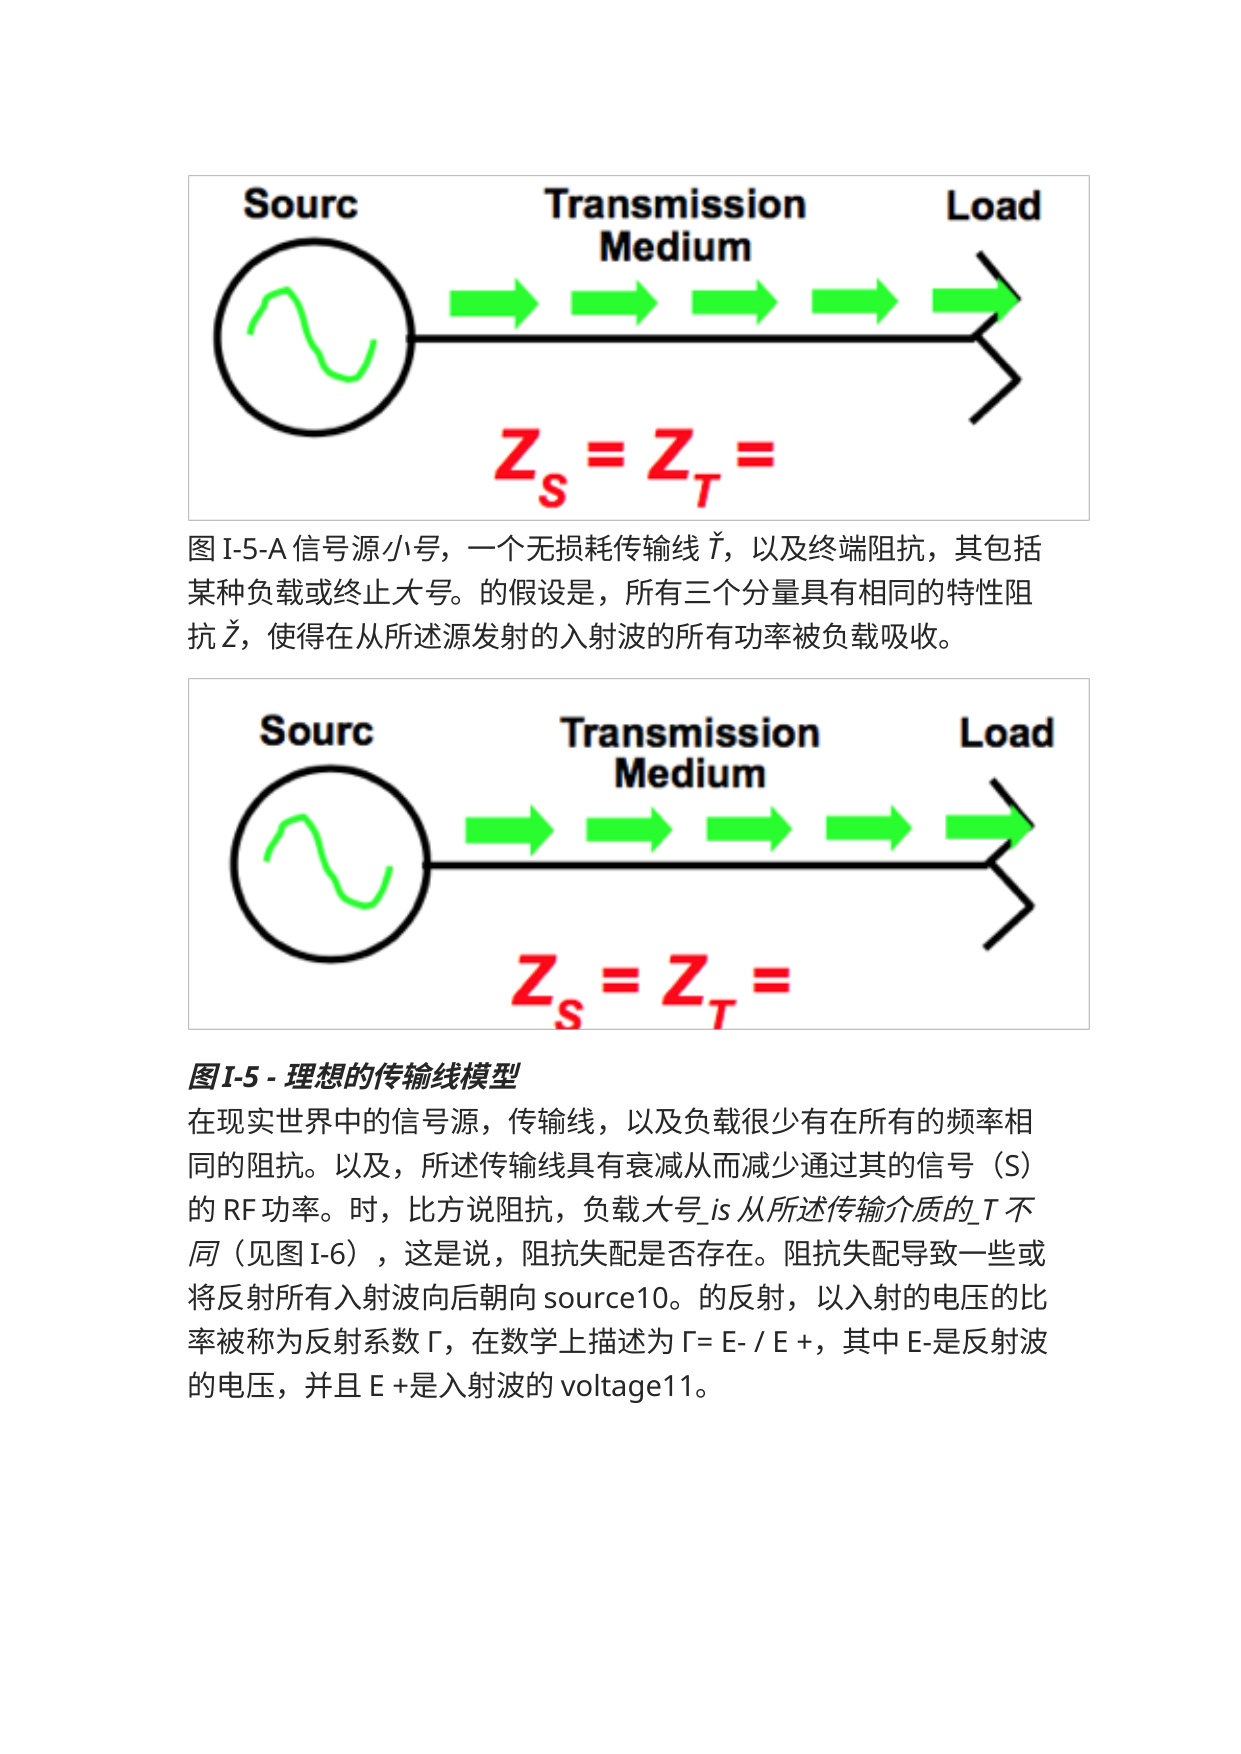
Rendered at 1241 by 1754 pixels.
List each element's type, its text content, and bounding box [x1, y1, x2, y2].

picture [187, 677, 1092, 1032]
text 图I-5-A信号源小号，一个无损耗传输线Ť，以及终端阻抗，其包括某种负载或终止大号。的假设是，所有三个分量具有相同的特性阻抗Ž，使得在从所述源发射的入射波的所有功率被负载吸收。 [187, 524, 1053, 657]
text 图I-5 - 理想的传输线模型 [187, 1053, 1053, 1097]
text 在现实世界中的信号源，传输线，以及负载很少有在所有的频率相同的阻抗。以及，所述传输线具有衰减从而减少通过其的信号（S）的RF功率。时，比方说阻抗，负载大号_is从所述传输介质的_T不同（见图I-6），这是说，阻抗失配是否存在。阻抗失配导致一些或将反射所有入射波向后朝向source10。的反射，以入射的电压的比率被称为反射系数Γ，在数学上描述为Γ= E- / E +，其中E-是反射波的电压，并且E +是入射波的voltage11。 [187, 1097, 1053, 1406]
picture [187, 174, 1092, 523]
